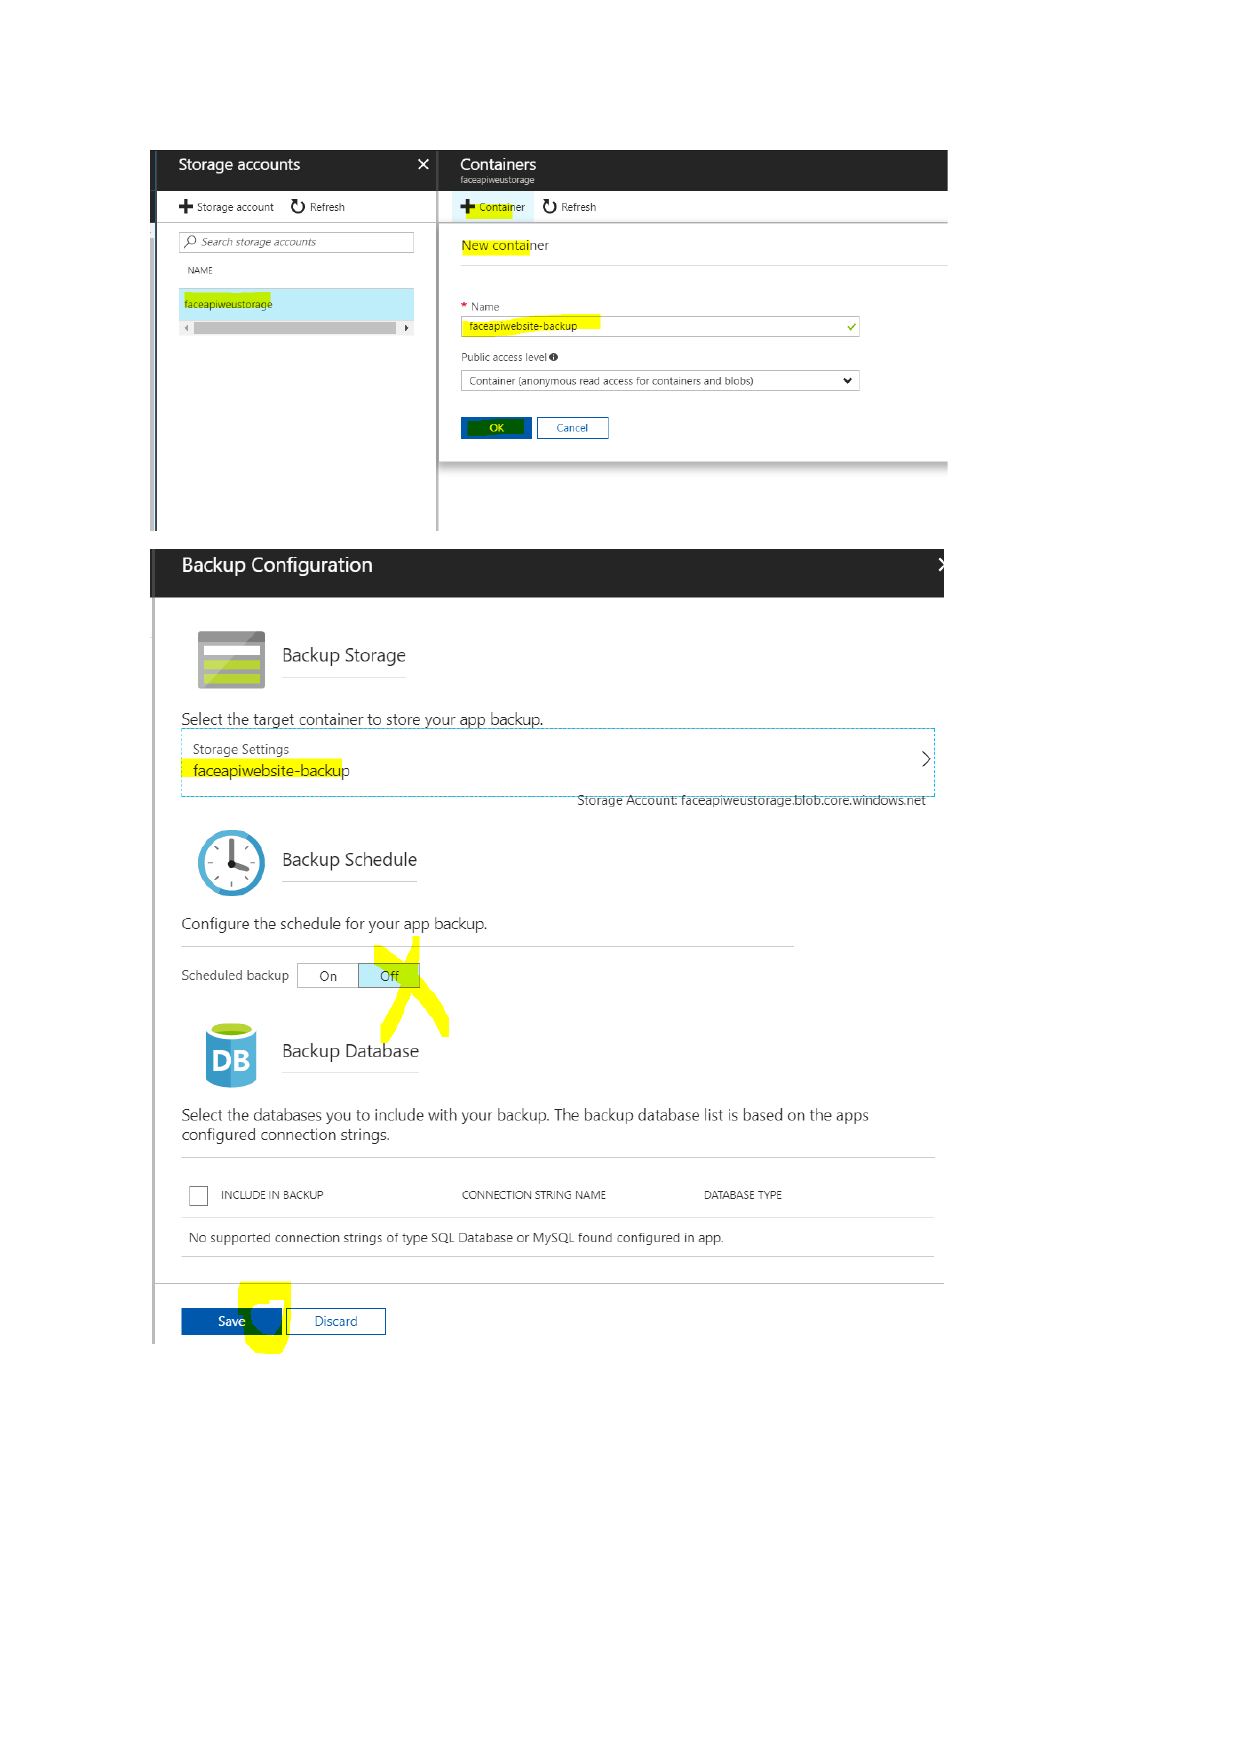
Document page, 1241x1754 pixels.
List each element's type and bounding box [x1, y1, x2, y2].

picture [150, 549, 944, 1354]
picture [150, 150, 948, 531]
